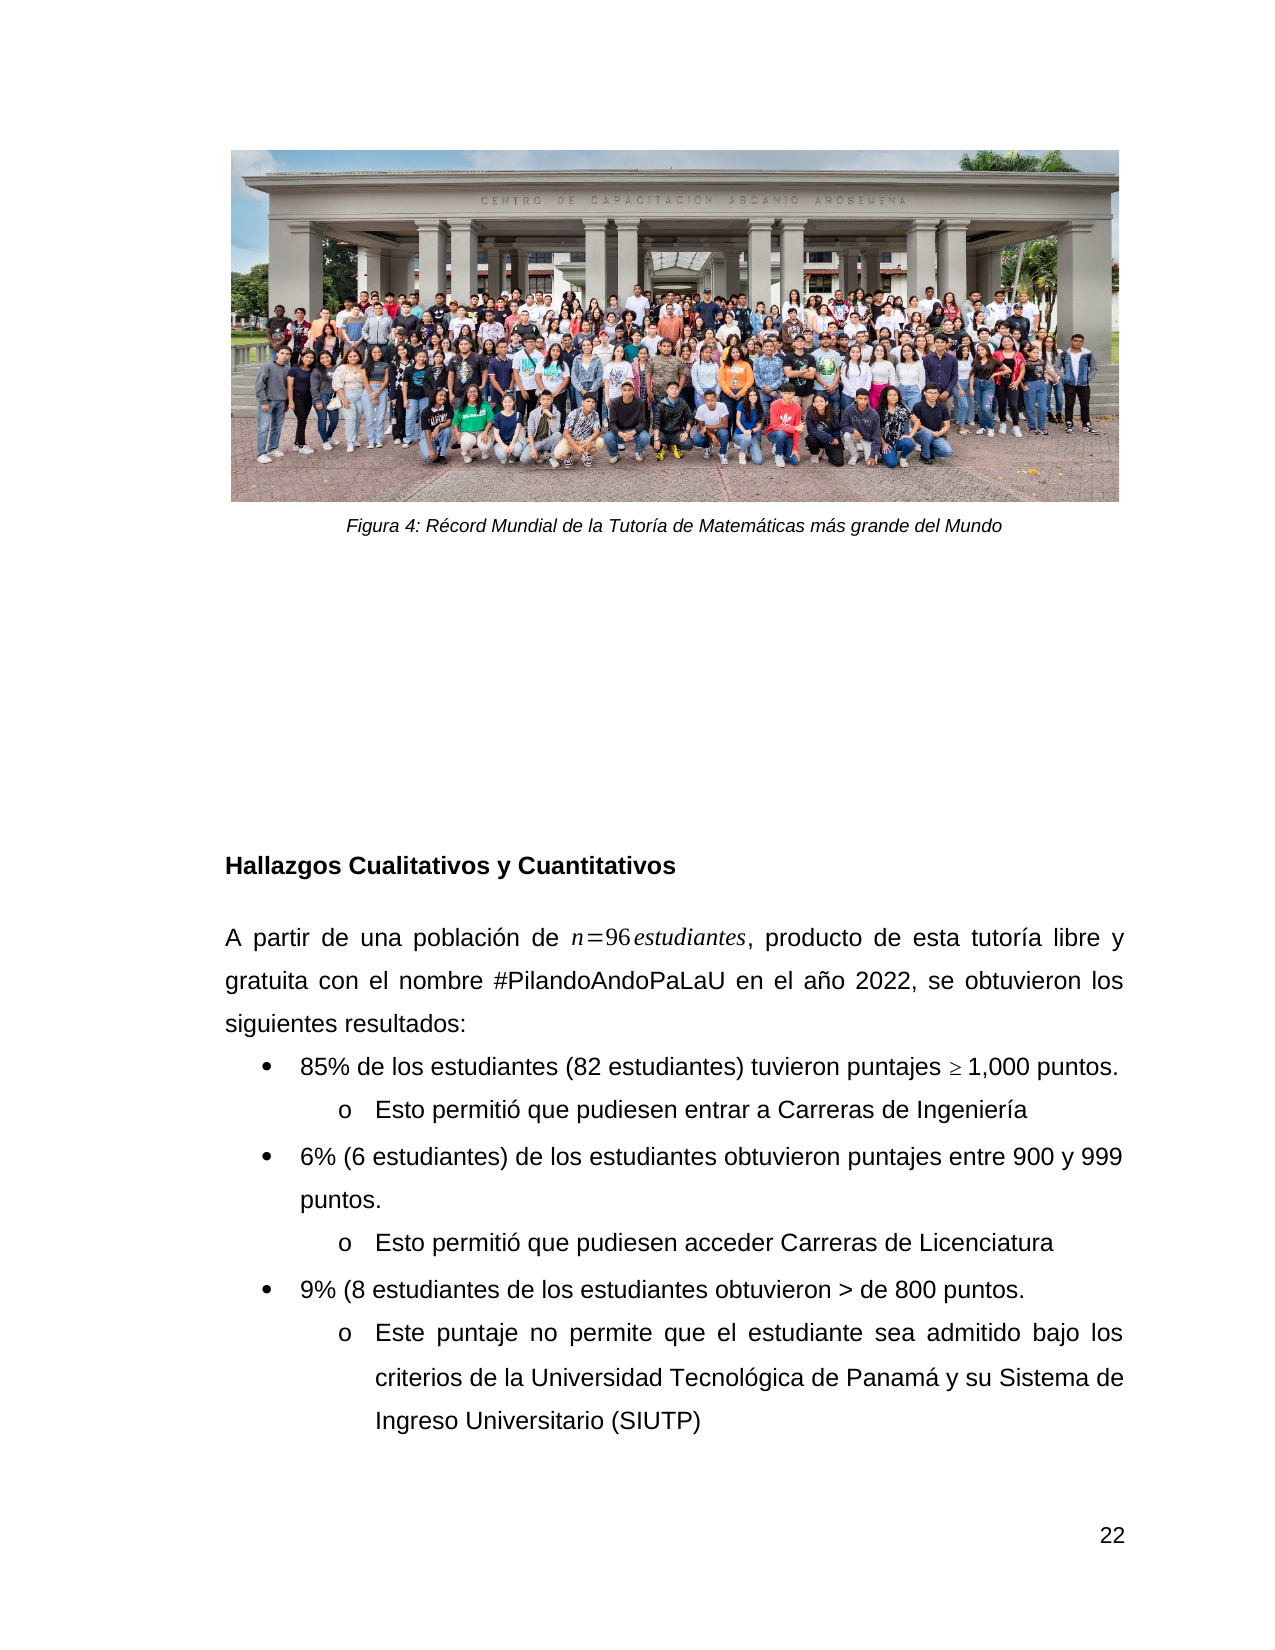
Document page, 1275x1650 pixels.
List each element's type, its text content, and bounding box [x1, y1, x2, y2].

text Figura 4: Récord Mundial de la Tutoría de Matemáticas más grande del Mundo [225, 514, 1125, 536]
list 9% (8 estudiantes de los estudiantes obtuvieron > de 800 puntos. [262, 1274, 1125, 1303]
text A partir de una población de , producto de esta tutoría libre y gratuita con el nombre #PilandoAndoPaLaU en el año 2022, se obtuvieron los siguientes resultados: [225, 923, 1125, 1038]
list 85% de los estudiantes (82 estudiantes) tuvieron puntajes ≥ 1,000 puntos. [262, 1052, 1125, 1081]
list Esto permitió que pudiesen entrar a Carreras de Ingeniería [337, 1096, 1125, 1126]
list Esto permitió que pudiesen acceder Carreras de Licenciatura [337, 1228, 1125, 1259]
list 6% (6 estudiantes) de los estudiantes obtuvieron puntajes entre 900 y 999 puntos. [262, 1142, 1125, 1214]
subtitle Hallazgos Cualitativos y Cuantitativos [225, 851, 1125, 880]
picture [231, 150, 1120, 502]
list Este puntaje no permite que el estudiante sea admitido bajo los criterios de la Universidad Tecnológica de Panamá y su Sistema de Ingreso Universitario (SIUTP) [337, 1318, 1125, 1435]
